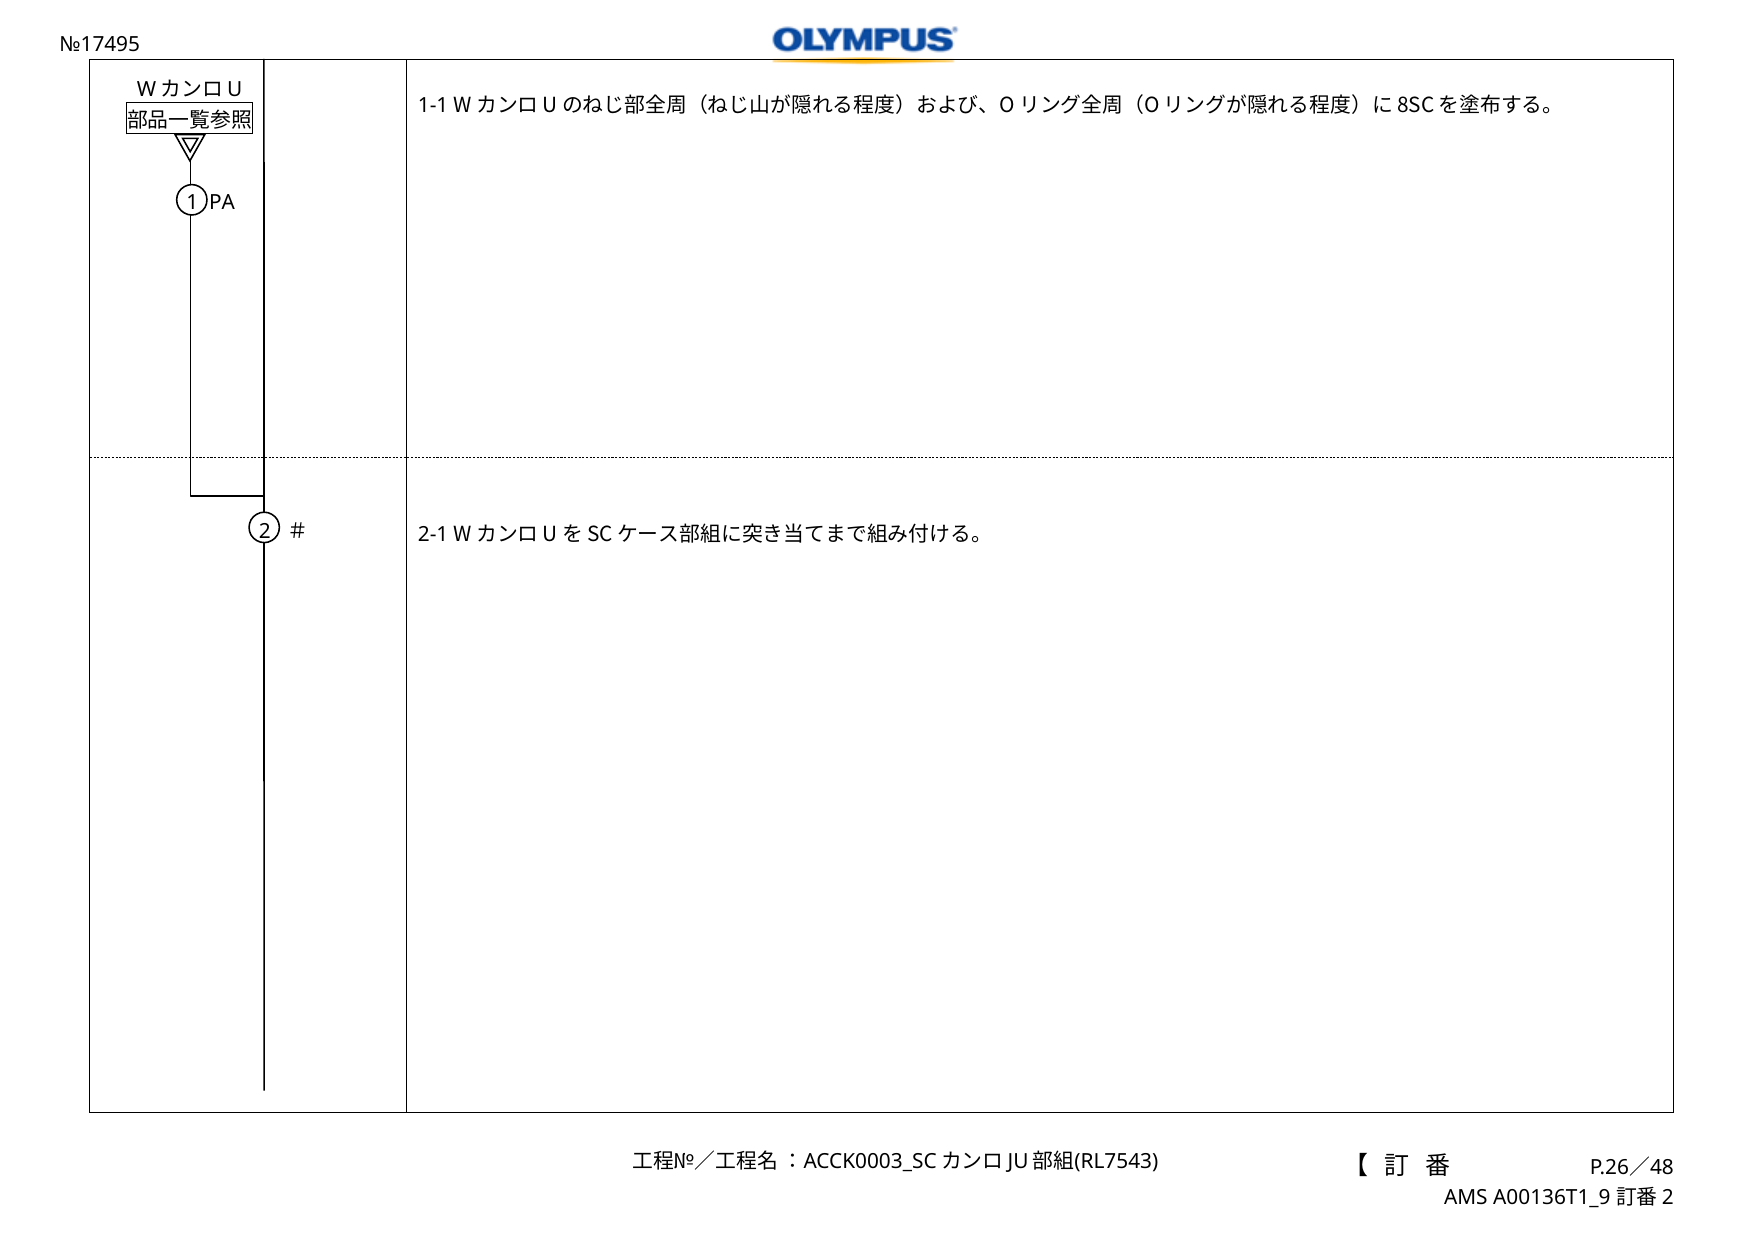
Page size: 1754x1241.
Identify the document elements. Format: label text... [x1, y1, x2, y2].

table_cell 1-1 WカンロUのねじ部全周（ねじ山が隠れる程度）および、Oリング全周（Oリングが隠れる程度）に8SCを塗布する。 2-1 WカンロUをSCケース部組に突き当てまで組み付ける。 [407, 60, 1673, 1112]
picture [762, 22, 967, 59]
table_cell [90, 60, 406, 1112]
